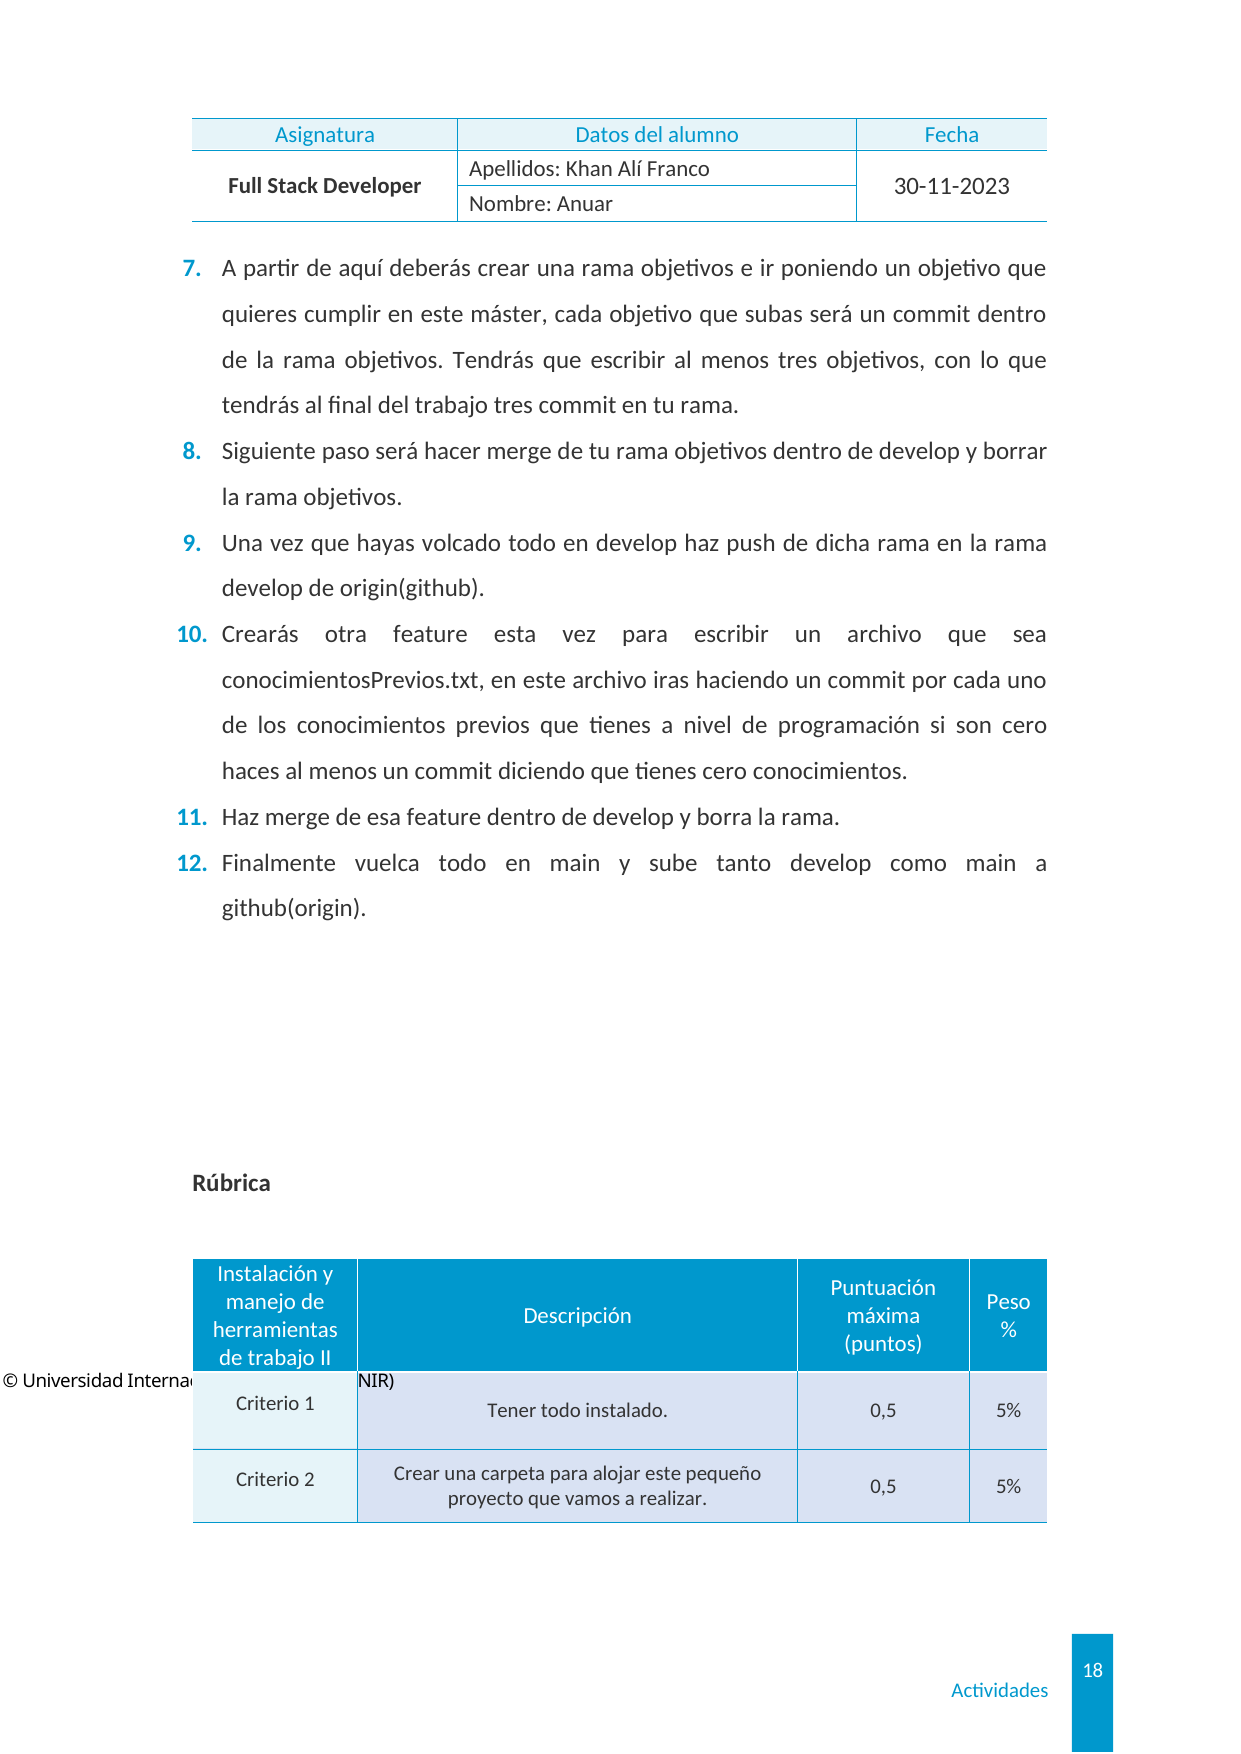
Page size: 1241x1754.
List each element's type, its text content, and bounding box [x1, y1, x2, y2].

table_cell 5% [970, 1373, 1047, 1448]
list Finalmente vuelca todo en main y sube tanto develop como main a github(origin). [192, 847, 1048, 923]
table_header Descripción [358, 1259, 797, 1371]
table_cell Crear una carpeta para alojar este pequeño proyecto que vamos a realizar. [358, 1450, 797, 1522]
text Rúbrica [192, 1167, 1048, 1197]
list Siguiente paso será hacer merge de tu rama objetivos dentro de develop y borrar la rama objetivos. [192, 435, 1048, 511]
table_cell Criterio 2 [193, 1450, 357, 1522]
table_cell Tener todo instalado. [358, 1373, 797, 1448]
table_cell Criterio 1 [193, 1373, 357, 1448]
table_cell 0,5 [798, 1450, 969, 1522]
table_header Instalación y manejo de herramientas de trabajo II [193, 1259, 357, 1371]
list Una vez que hayas volcado todo en develop haz push de dicha rama en la rama develop de origin(github). [192, 527, 1048, 603]
table_cell 0,5 [798, 1373, 969, 1448]
table_cell 5% [970, 1450, 1047, 1522]
table_header Puntuación máxima (puntos) [798, 1259, 969, 1371]
list Haz merge de esa feature dentro de develop y borra la rama. [192, 801, 1048, 832]
table_header Peso % [970, 1259, 1047, 1371]
list A partir de aquí deberás crear una rama objetivos e ir poniendo un objetivo que quieres cumplir en este máster, cada objetivo que subas será un commit dentro de la rama objetivos. Tendrás que escribir al menos tres objetivos, con lo que tendrás al final del trabajo tres commit en tu rama. [192, 252, 1048, 420]
list Crearás otra feature esta vez para escribir un archivo que sea conocimientosPrevios.txt, en este archivo iras haciendo un commit por cada uno de los conocimientos previos que tienes a nivel de programación si son cero haces al menos un commit diciendo que tienes cero conocimientos. [192, 618, 1048, 786]
